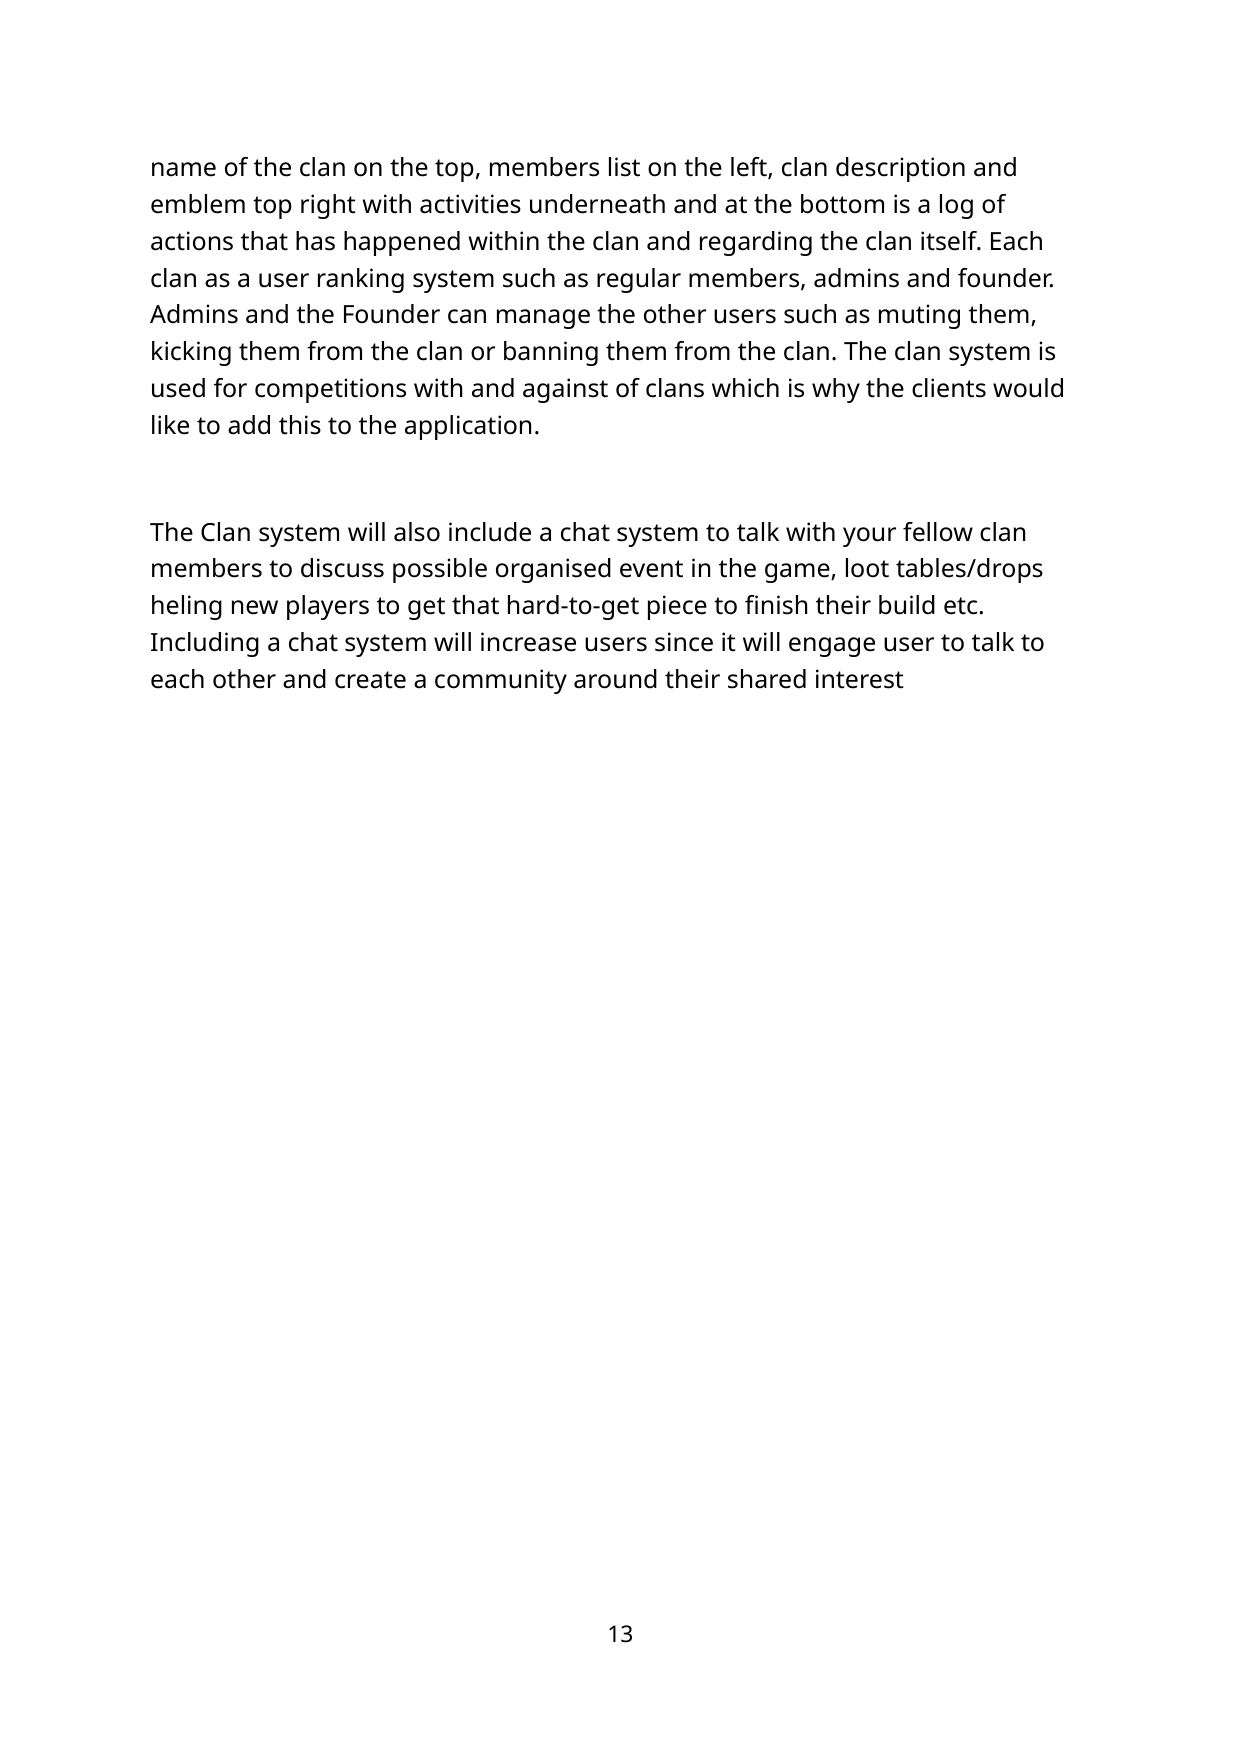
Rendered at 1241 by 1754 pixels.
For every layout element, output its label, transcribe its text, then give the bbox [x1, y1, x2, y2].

text The Clan system will also include a chat system to talk with your fellow clan members to discuss possible organised event in the game, loot tables/drops heling new players to get that hard-to-get piece to finish their build etc. Including a chat system will increase users since it will engage user to talk to each other and create a community around their shared interest [150, 514, 1090, 695]
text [150, 150, 1090, 441]
